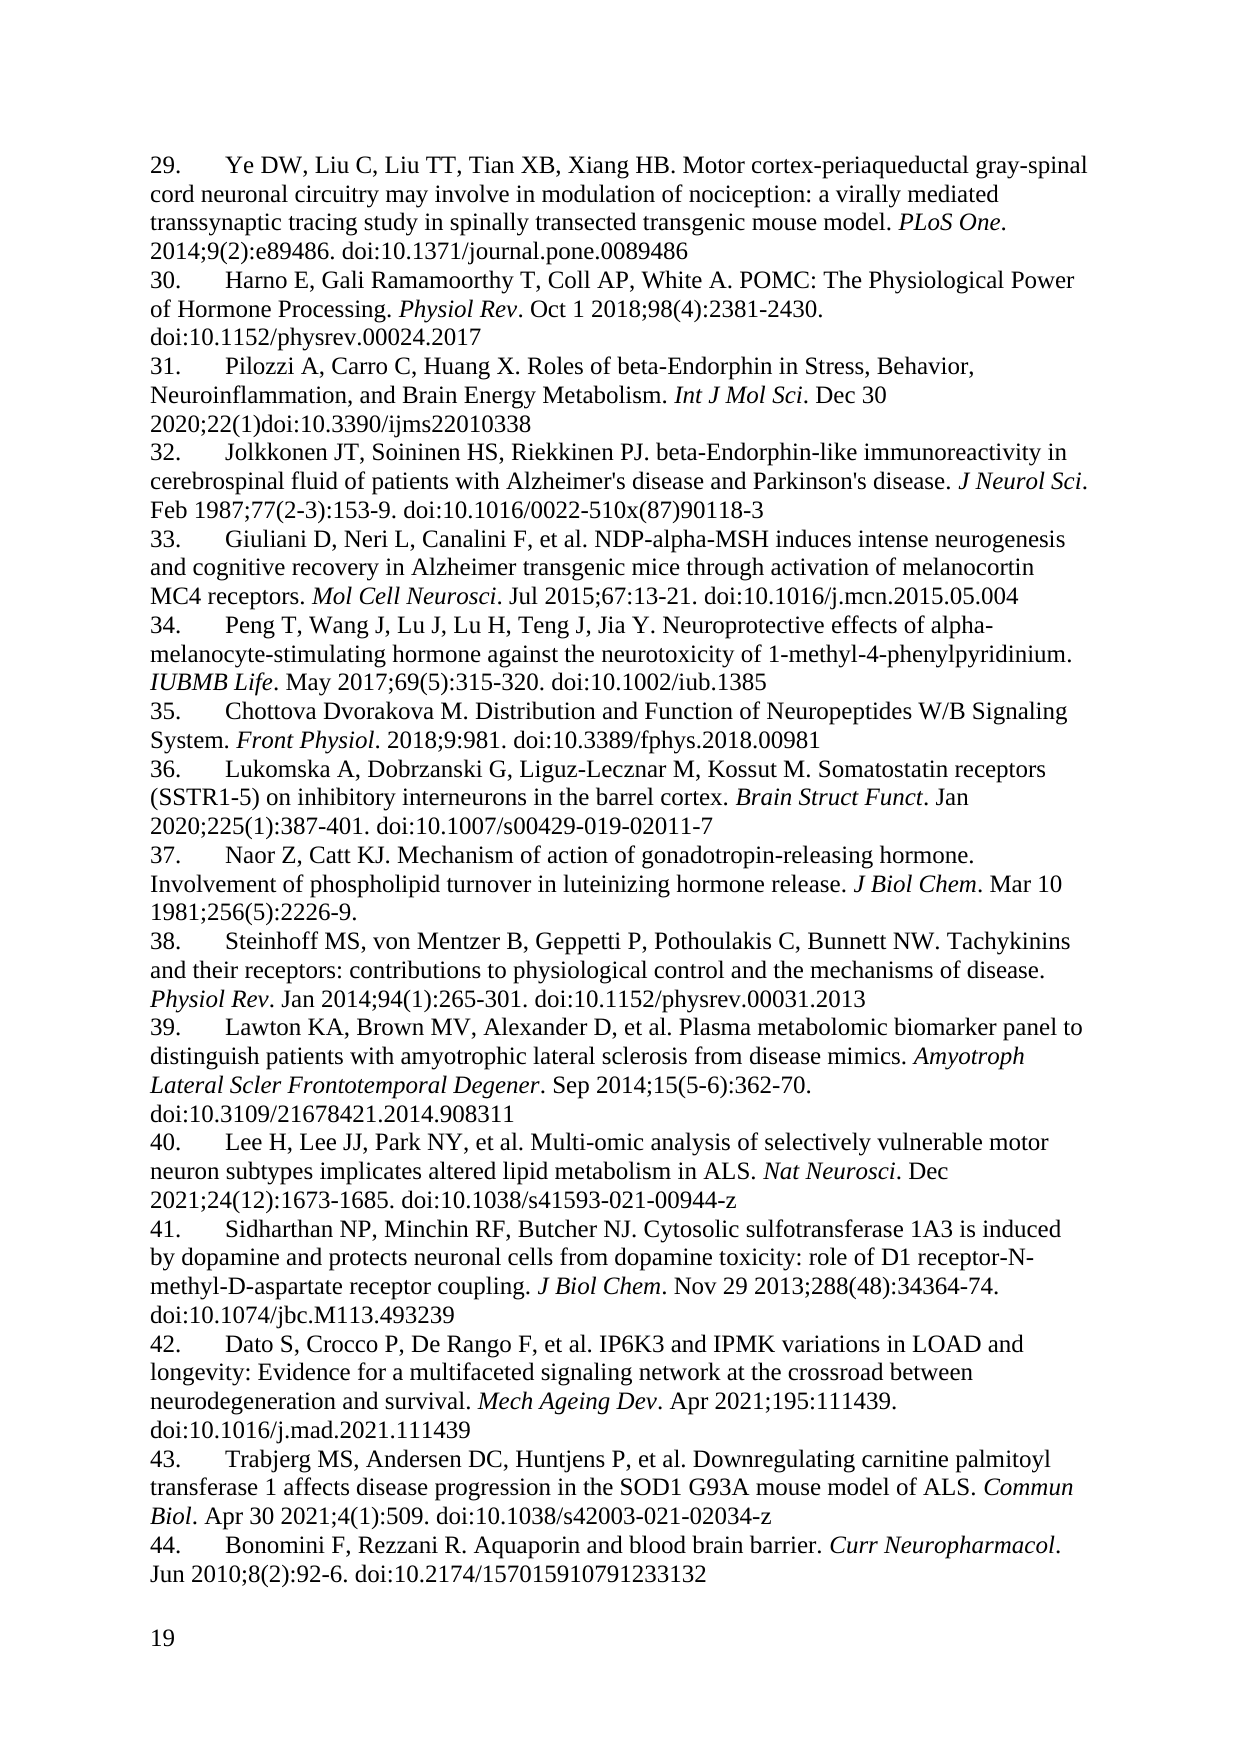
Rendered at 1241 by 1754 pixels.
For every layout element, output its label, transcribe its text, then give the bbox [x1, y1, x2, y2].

text 39. Lawton KA, Brown MV, Alexander D, et al. Plasma metabolomic biomarker panel to distinguish patients with amyotrophic lateral sclerosis from disease mimics. Amyotroph Lateral Scler Frontotemporal Degener. Sep 2014;15(5-6):362-70. doi:10.3109/21678421.2014.908311 [150, 1012, 1090, 1127]
text 32. Jolkkonen JT, Soininen HS, Riekkinen PJ. beta-Endorphin-like immunoreactivity in cerebrospinal fluid of patients with Alzheimer's disease and Parkinson's disease. J Neurol Sci. Feb 1987;77(2-3):153-9. doi:10.1016/0022-510x(87)90118-3 [150, 437, 1090, 524]
text 33. Giuliani D, Neri L, Canalini F, et al. NDP-alpha-MSH induces intense neurogenesis and cognitive recovery in Alzheimer transgenic mice through activation of melanocortin MC4 receptors. Mol Cell Neurosci. Jul 2015;67:13-21. doi:10.1016/j.mcn.2015.05.004 [150, 524, 1090, 610]
text 34. Peng T, Wang J, Lu J, Lu H, Teng J, Jia Y. Neuroprotective effects of alpha-melanocyte-stimulating hormone against the neurotoxicity of 1-methyl-4-phenylpyridinium. IUBMB Life. May 2017;69(5):315-320. doi:10.1002/iub.1385 [150, 610, 1090, 696]
text 40. Lee H, Lee JJ, Park NY, et al. Multi-omic analysis of selectively vulnerable motor neuron subtypes implicates altered lipid metabolism in ALS. Nat Neurosci. Dec 2021;24(12):1673-1685. doi:10.1038/s41593-021-00944-z [150, 1127, 1090, 1214]
text 43. Trabjerg MS, Andersen DC, Huntjens P, et al. Downregulating carnitine palmitoyl transferase 1 affects disease progression in the SOD1 G93A mouse model of ALS. Commun Biol. Apr 30 2021;4(1):509. doi:10.1038/s42003-021-02034-z [150, 1444, 1090, 1530]
text 35. Chottova Dvorakova M. Distribution and Function of Neuropeptides W/B Signaling System. Front Physiol. 2018;9:981. doi:10.3389/fphys.2018.00981 [150, 696, 1090, 754]
text 38. Steinhoff MS, von Mentzer B, Geppetti P, Pothoulakis C, Bunnett NW. Tachykinins and their receptors: contributions to physiological control and the mechanisms of disease. Physiol Rev. Jan 2014;94(1):265-301. doi:10.1152/physrev.00031.2013 [150, 926, 1090, 1012]
text 44. Bonomini F, Rezzani R. Aquaporin and blood brain barrier. Curr Neuropharmacol. Jun 2010;8(2):92-6. doi:10.2174/157015910791233132 [150, 1530, 1090, 1587]
text 31. Pilozzi A, Carro C, Huang X. Roles of beta-Endorphin in Stress, Behavior, Neuroinflammation, and Brain Energy Metabolism. Int J Mol Sci. Dec 30 2020;22(1)doi:10.3390/ijms22010338 [150, 351, 1090, 437]
text 30. Harno E, Gali Ramamoorthy T, Coll AP, White A. POMC: The Physiological Power of Hormone Processing. Physiol Rev. Oct 1 2018;98(4):2381-2430. doi:10.1152/physrev.00024.2017 [150, 265, 1090, 351]
text 37. Naor Z, Catt KJ. Mechanism of action of gonadotropin-releasing hormone. Involvement of phospholipid turnover in luteinizing hormone release. J Biol Chem. Mar 10 1981;256(5):2226-9. [150, 840, 1090, 926]
text 41. Sidharthan NP, Minchin RF, Butcher NJ. Cytosolic sulfotransferase 1A3 is induced by dopamine and protects neuronal cells from dopamine toxicity: role of D1 receptor-N-methyl-D-aspartate receptor coupling. J Biol Chem. Nov 29 2013;288(48):34364-74. doi:10.1074/jbc.M113.493239 [150, 1214, 1090, 1329]
text 29. Ye DW, Liu C, Liu TT, Tian XB, Xiang HB. Motor cortex-periaqueductal gray-spinal cord neuronal circuitry may involve in modulation of nociception: a virally mediated transsynaptic tracing study in spinally transected transgenic mouse model. PLoS One. 2014;9(2):e89486. doi:10.1371/journal.pone.0089486 [150, 150, 1090, 265]
text 36. Lukomska A, Dobrzanski G, Liguz-Lecznar M, Kossut M. Somatostatin receptors (SSTR1-5) on inhibitory interneurons in the barrel cortex. Brain Struct Funct. Jan 2020;225(1):387-401. doi:10.1007/s00429-019-02011-7 [150, 754, 1090, 840]
text 42. Dato S, Crocco P, De Rango F, et al. IP6K3 and IPMK variations in LOAD and longevity: Evidence for a multifaceted signaling network at the crossroad between neurodegeneration and survival. Mech Ageing Dev. Apr 2021;195:111439. doi:10.1016/j.mad.2021.111439 [150, 1329, 1090, 1444]
